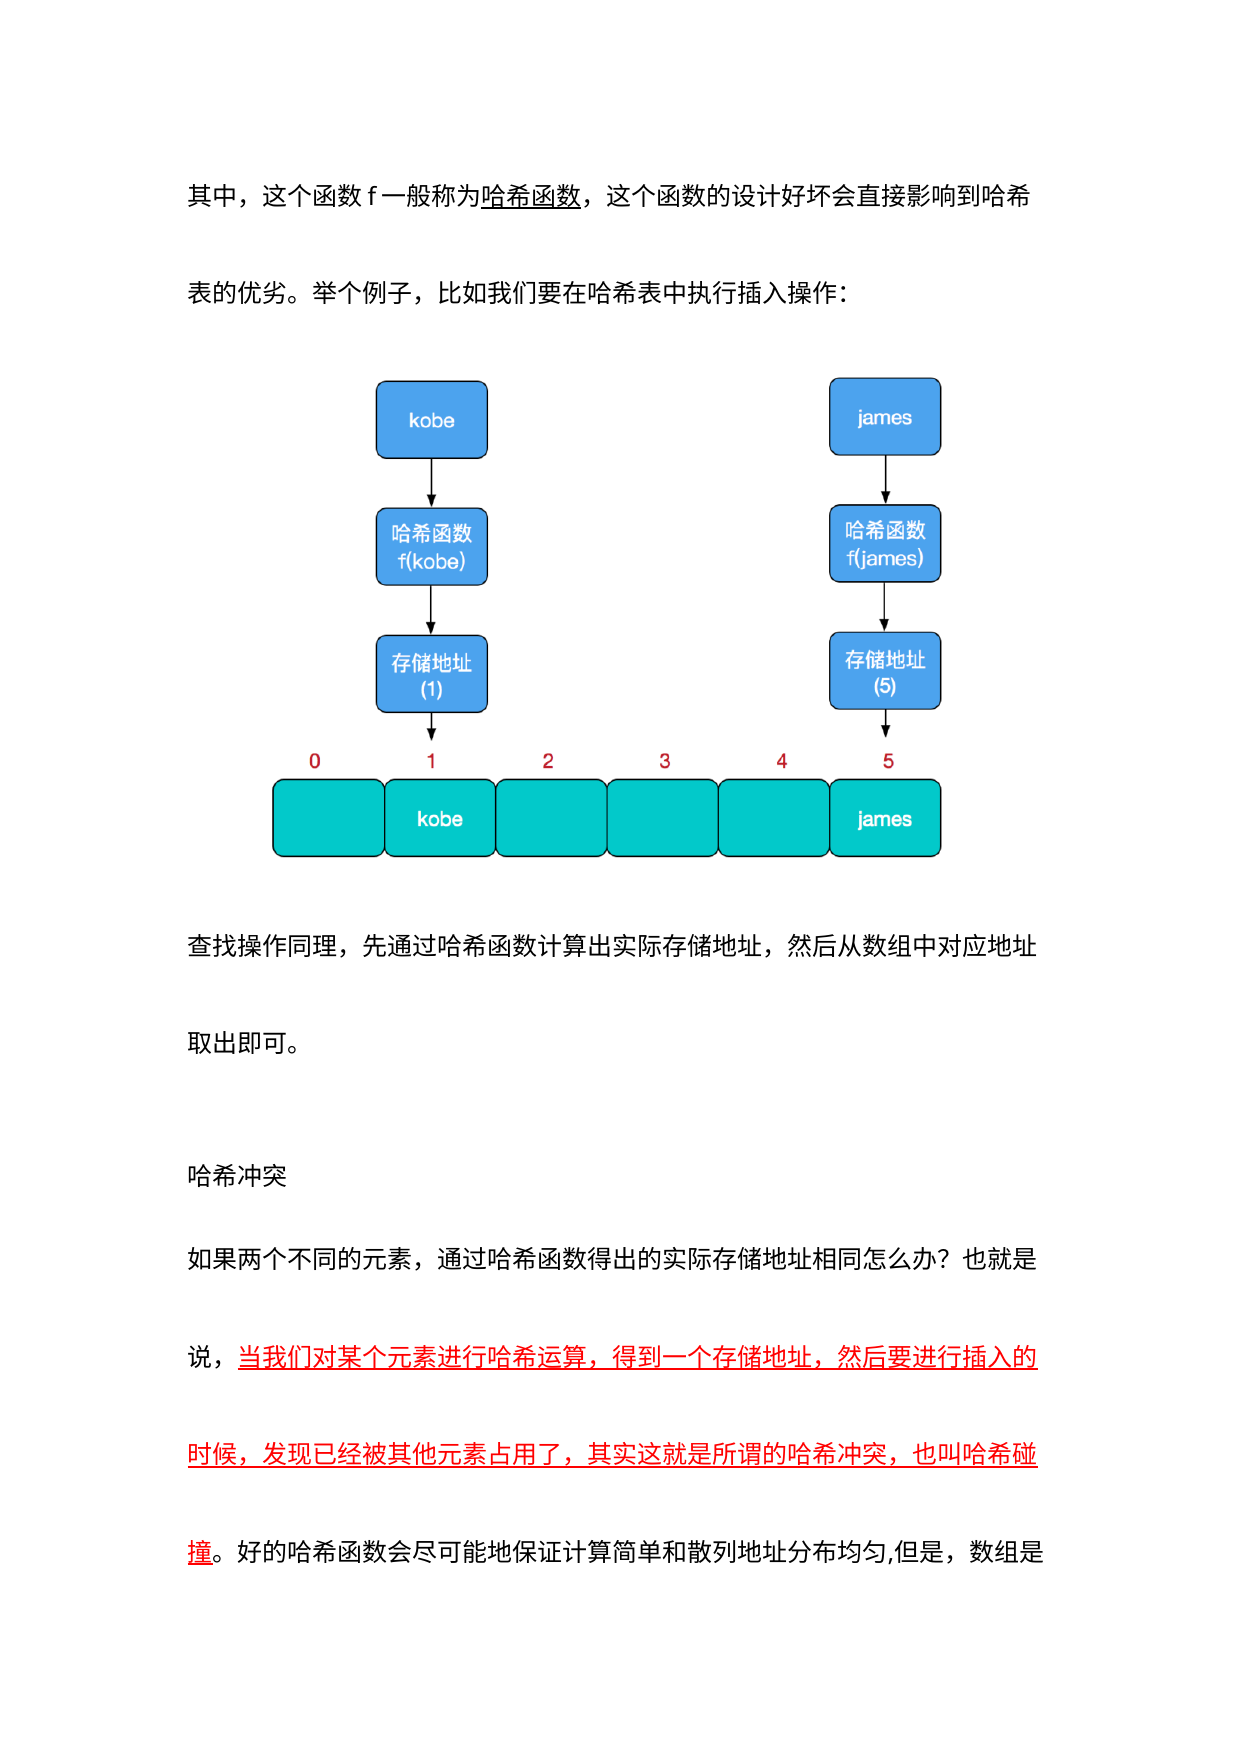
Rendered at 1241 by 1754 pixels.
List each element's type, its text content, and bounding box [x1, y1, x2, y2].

text 查找操作同理，先通过哈希函数计算出实际存储地址，然后从数组中对应地址取出即可。 [187, 912, 1053, 1074]
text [187, 1225, 1053, 1583]
text 哈希冲突 [187, 1142, 1053, 1207]
picture [187, 342, 1053, 891]
text 其中，这个函数f一般称为哈希函数，这个函数的设计好坏会直接影响到哈希表的优劣。举个例子，比如我们要在哈希表中执行插入操作： [187, 162, 1053, 324]
